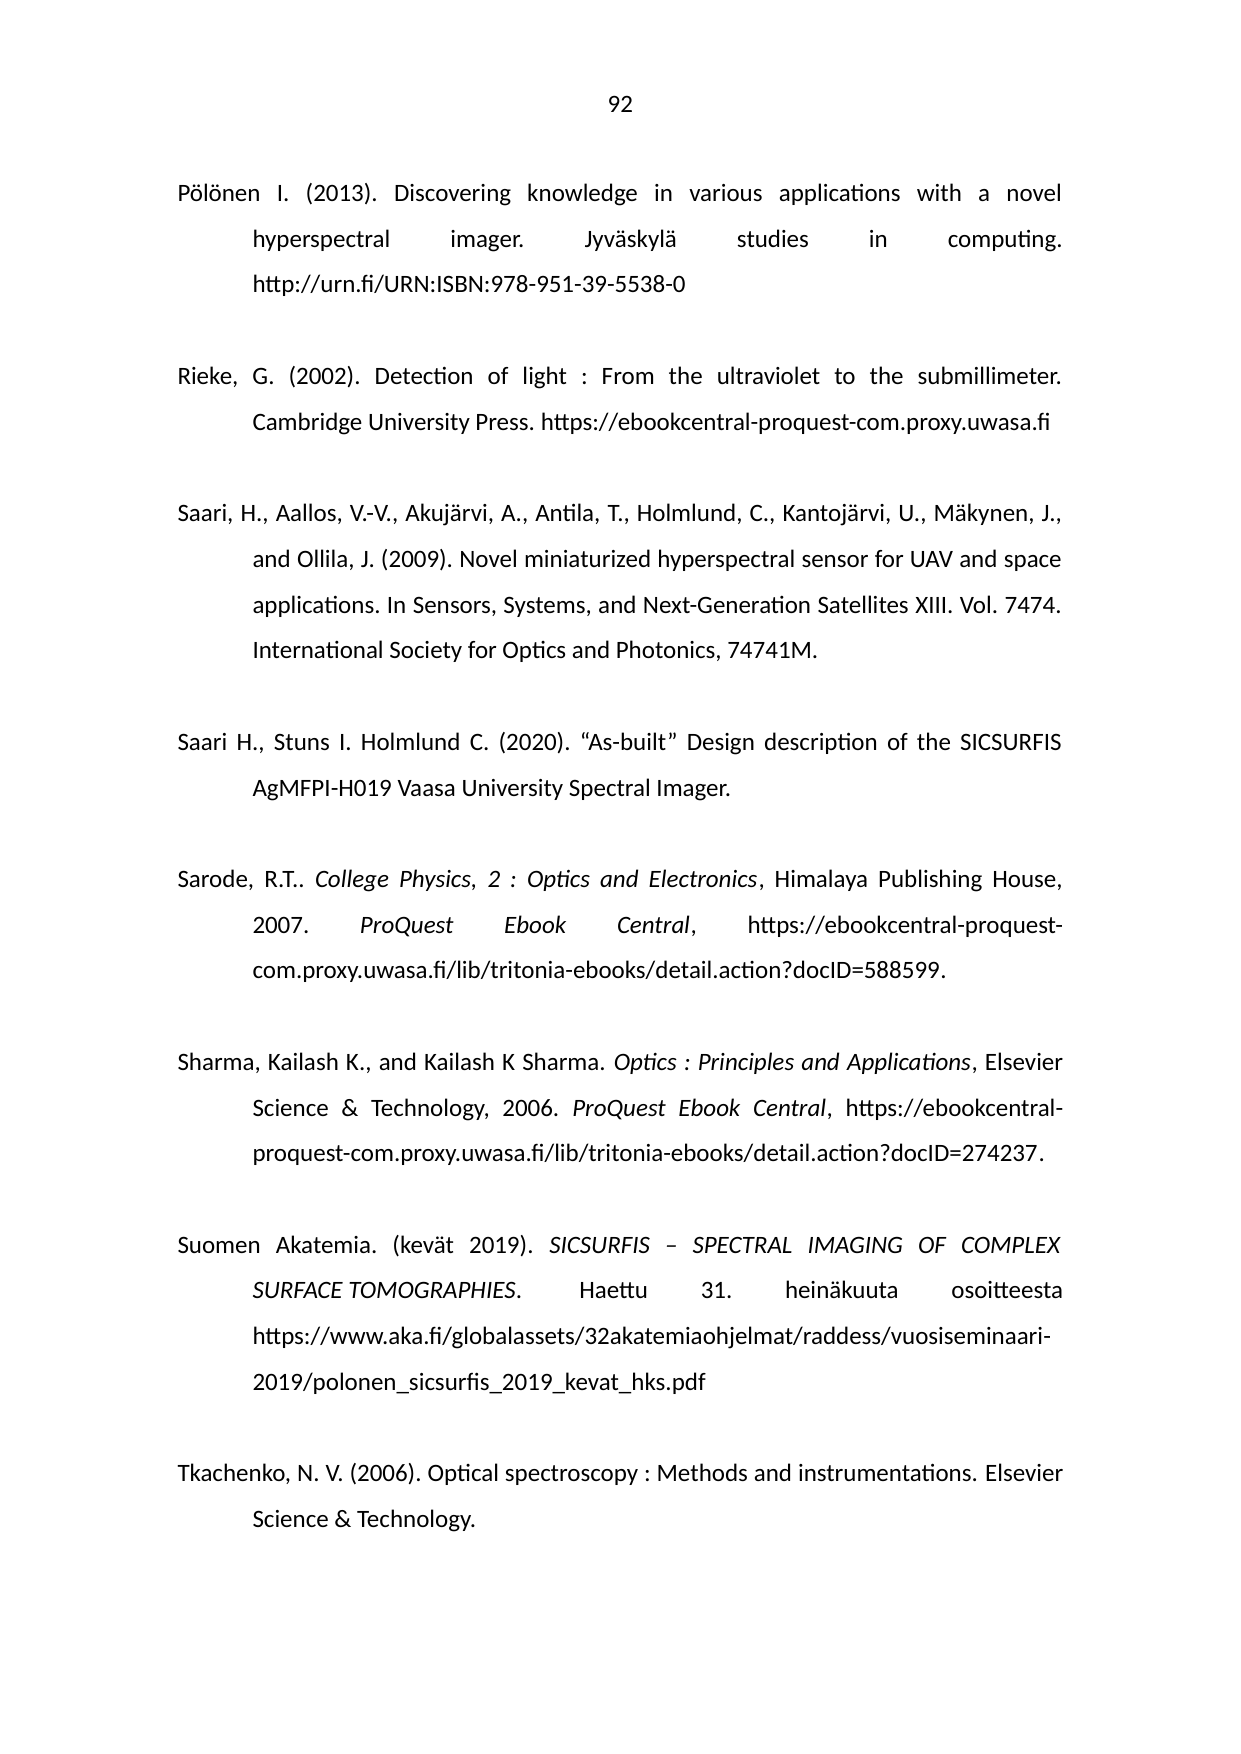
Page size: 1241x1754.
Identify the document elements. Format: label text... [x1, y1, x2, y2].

text Rieke, G. (2002). Detection of light : From the ultraviolet to the submillimeter. Cambridge University Press. https://ebookcentral-proquest-com.proxy.uwasa.fi [177, 360, 1063, 436]
text Sharma, Kailash K., and Kailash K Sharma. Optics : Principles and Applications, Elsevier Science & Technology, 2006. ProQuest Ebook Central, https://ebookcentral-proquest-com.proxy.uwasa.fi/lib/tritonia-ebooks/detail.action?docID=274237. [177, 1046, 1063, 1168]
text Pölönen I. (2013). Discovering knowledge in various applications with a novel hyperspectral imager. Jyväskylä studies in computing. http://urn.fi/URN:ISBN:978-951-39-5538-0 [177, 177, 1063, 299]
text Saari, H., Aallos, V.-V., Akujärvi, A., Antila, T., Holmlund, C., Kantojärvi, U., Mäkynen, J., and Ollila, J. (2009). Novel miniaturized hyperspectral sensor for UAV and space applications. In Sensors, Systems, and Next-Generation Satellites XIII. Vol. 7474. International Society for Optics and Photonics, 74741M. [177, 497, 1063, 665]
text Suomen Akatemia. (kevät 2019). SICSURFIS – SPECTRAL IMAGING OF COMPLEX SURFACE TOMOGRAPHIES. Haettu 31. heinäkuuta osoitteesta https://www.aka.fi/globalassets/32akatemiaohjelmat/raddess/vuosiseminaari-2019/polonen_sicsurfis_2019_kevat_hks.pdf [177, 1229, 1063, 1397]
text Sarode, R.T.. College Physics, 2 : Optics and Electronics, Himalaya Publishing House, 2007. ProQuest Ebook Central, https://ebookcentral-proquest-com.proxy.uwasa.fi/lib/tritonia-ebooks/detail.action?docID=588599. [177, 863, 1063, 985]
text Saari H., Stuns I. Holmlund C. (2020). “As-built” Design description of the SICSURFIS AgMFPI-H019 Vaasa University Spectral Imager. [177, 726, 1063, 802]
text Tkachenko, N. V. (2006). Optical spectroscopy : Methods and instrumentations. Elsevier Science & Technology. [177, 1458, 1063, 1534]
